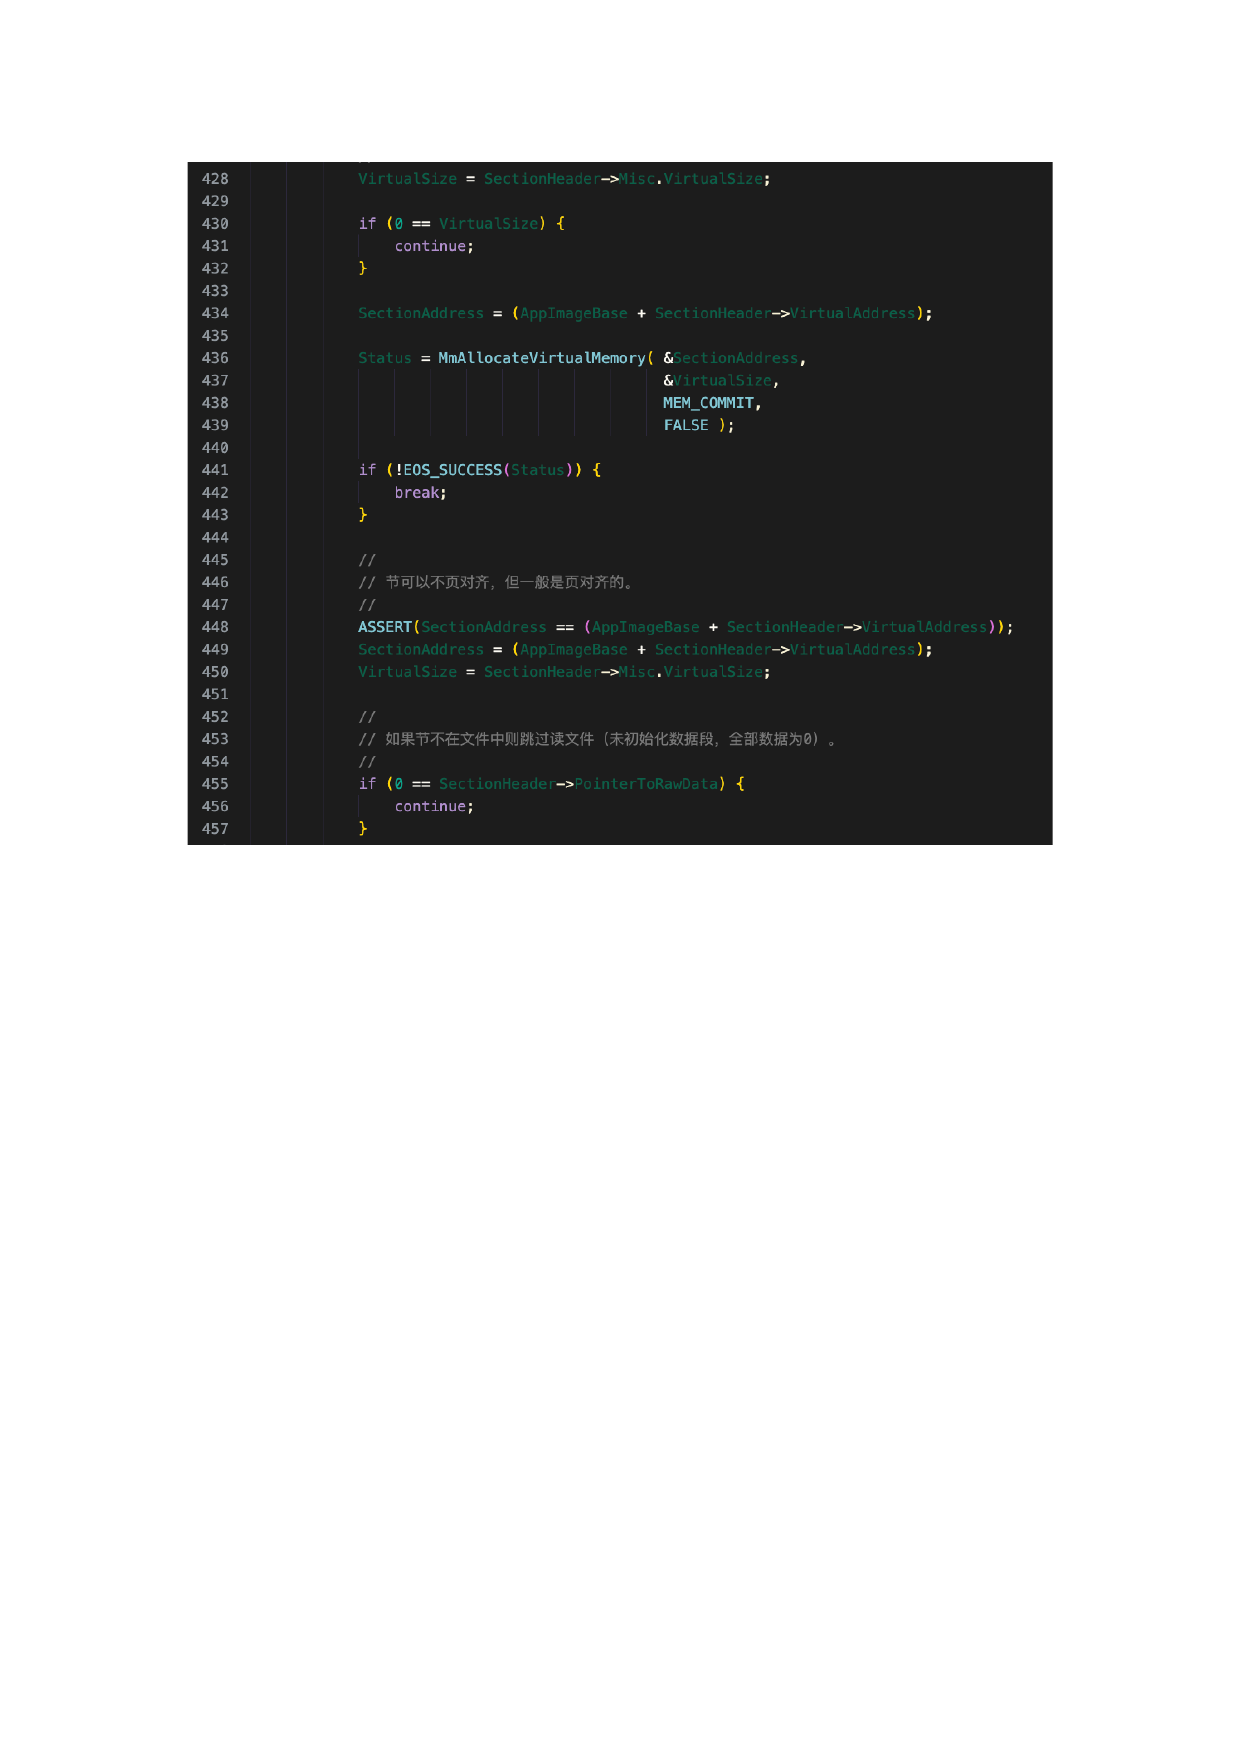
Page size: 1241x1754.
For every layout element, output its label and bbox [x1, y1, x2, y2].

picture [187, 162, 1053, 845]
